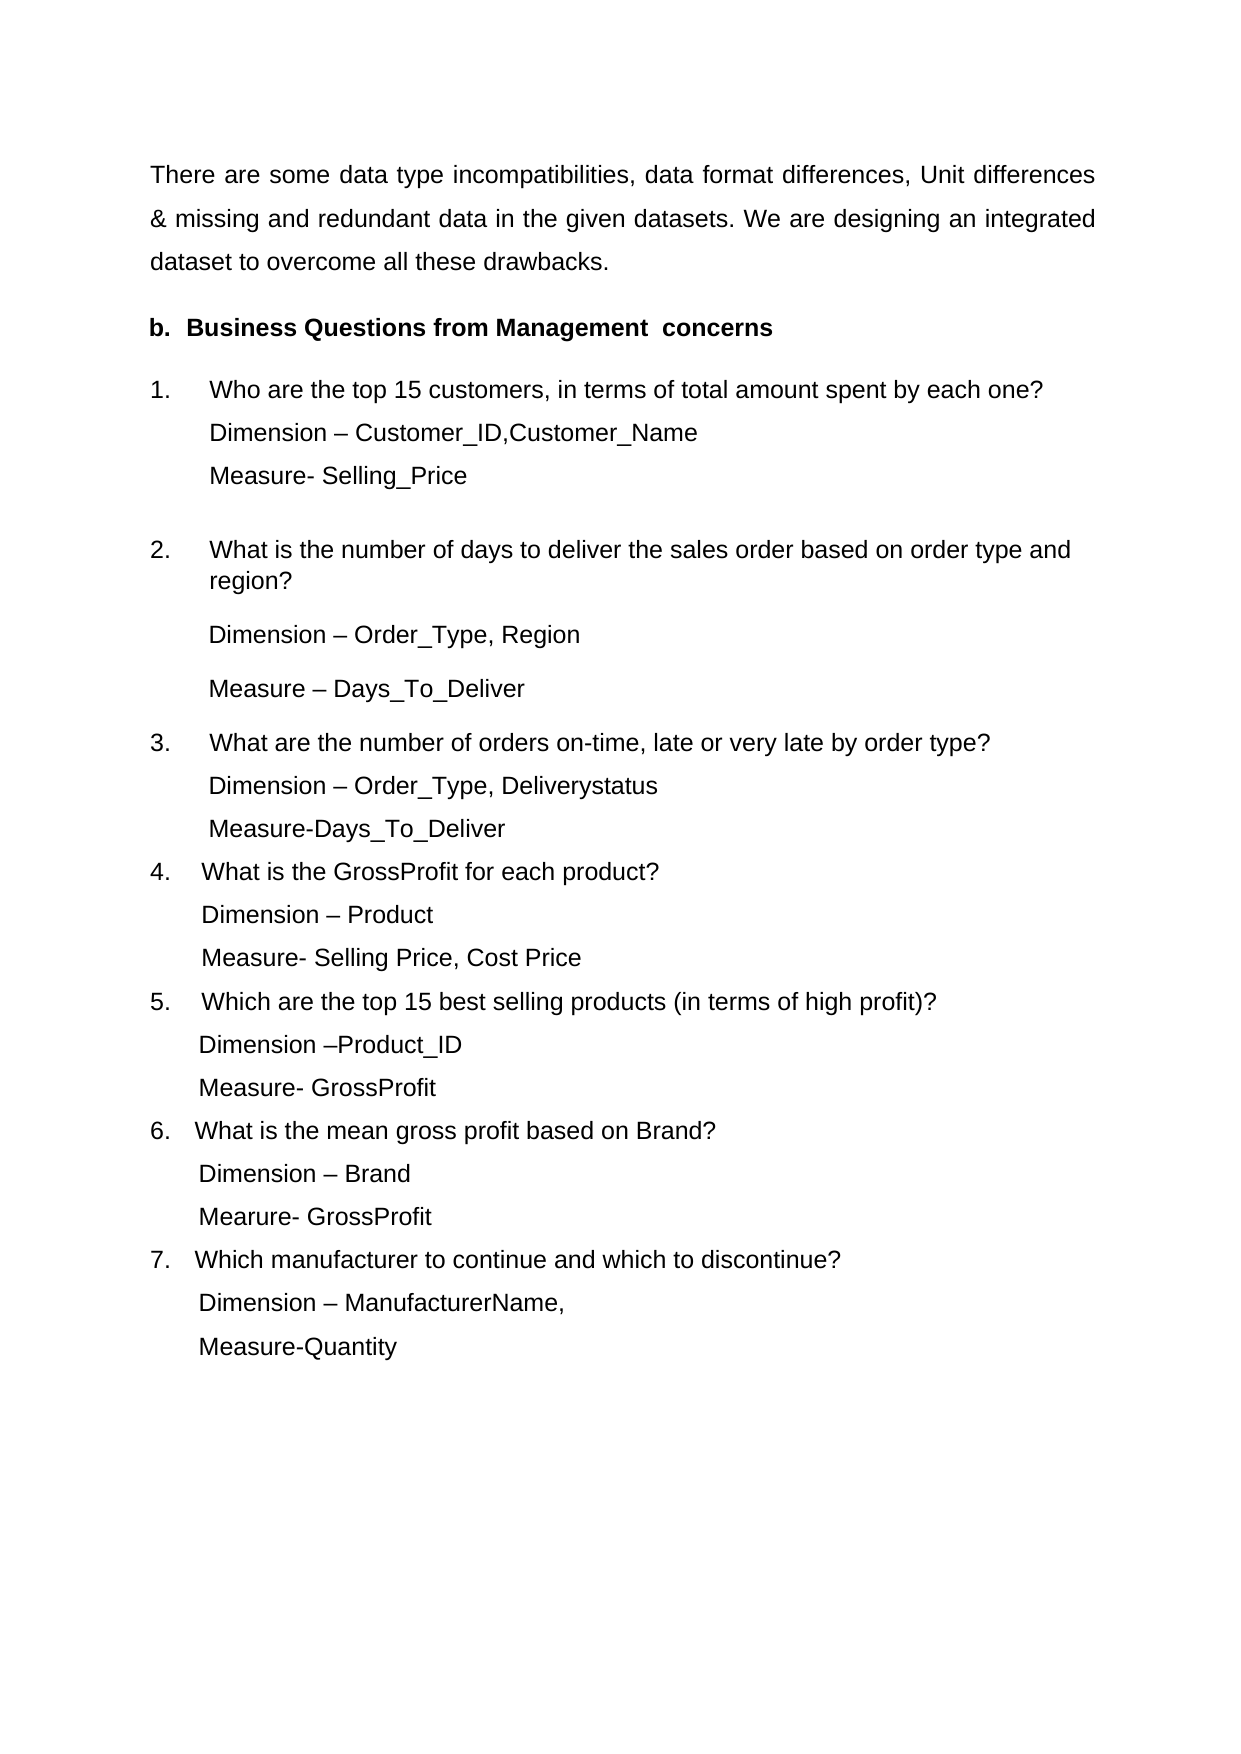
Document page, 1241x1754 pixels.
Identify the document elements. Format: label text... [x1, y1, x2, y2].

list Mearure- GrossProfit [150, 1202, 1097, 1231]
list What is the GrossProfit for each product? [150, 857, 1097, 886]
list Who are the top 15 customers, in terms of total amount spent by each one? [150, 375, 1097, 403]
list Measure- GrossProfit [150, 1073, 1097, 1102]
list Measure- Selling_Price [209, 461, 1097, 490]
list Dimension – Customer_ID,Customer_Name [209, 418, 1097, 447]
text Dimension – Order_Type, Region [148, 620, 1097, 649]
list Which are the top 15 best selling products (in terms of high profit)? [150, 987, 1097, 1015]
list Dimension – ManufacturerName, [150, 1288, 1097, 1317]
list Business Questions from Management concerns [148, 313, 1097, 341]
text There are some data type incompatibilities, data format differences, Unit differences & missing and redundant data in the given datasets. We are designing an integrated dataset to overcome all these drawbacks. [150, 161, 1097, 276]
list What is the mean gross profit based on Brand? [150, 1116, 1097, 1145]
list What is the number of days to deliver the sales order based on order type and region? [150, 535, 1097, 595]
list Which manufacturer to continue and which to discontinue? [150, 1245, 1097, 1274]
list What are the number of orders on-time, late or very late by order type? [150, 728, 1097, 757]
list Dimension – Brand [150, 1159, 1097, 1188]
list Measure-Quantity [150, 1332, 1097, 1360]
list Measure- Selling Price, Cost Price [187, 943, 1097, 972]
list Dimension –Product_ID [150, 1030, 1097, 1058]
list Measure-Days_To_Deliver [187, 814, 1097, 843]
list Dimension – Product [187, 900, 1097, 929]
list Dimension – Order_Type, Deliverystatus [187, 771, 1097, 800]
text Measure – Days_To_Deliver [148, 674, 1097, 703]
